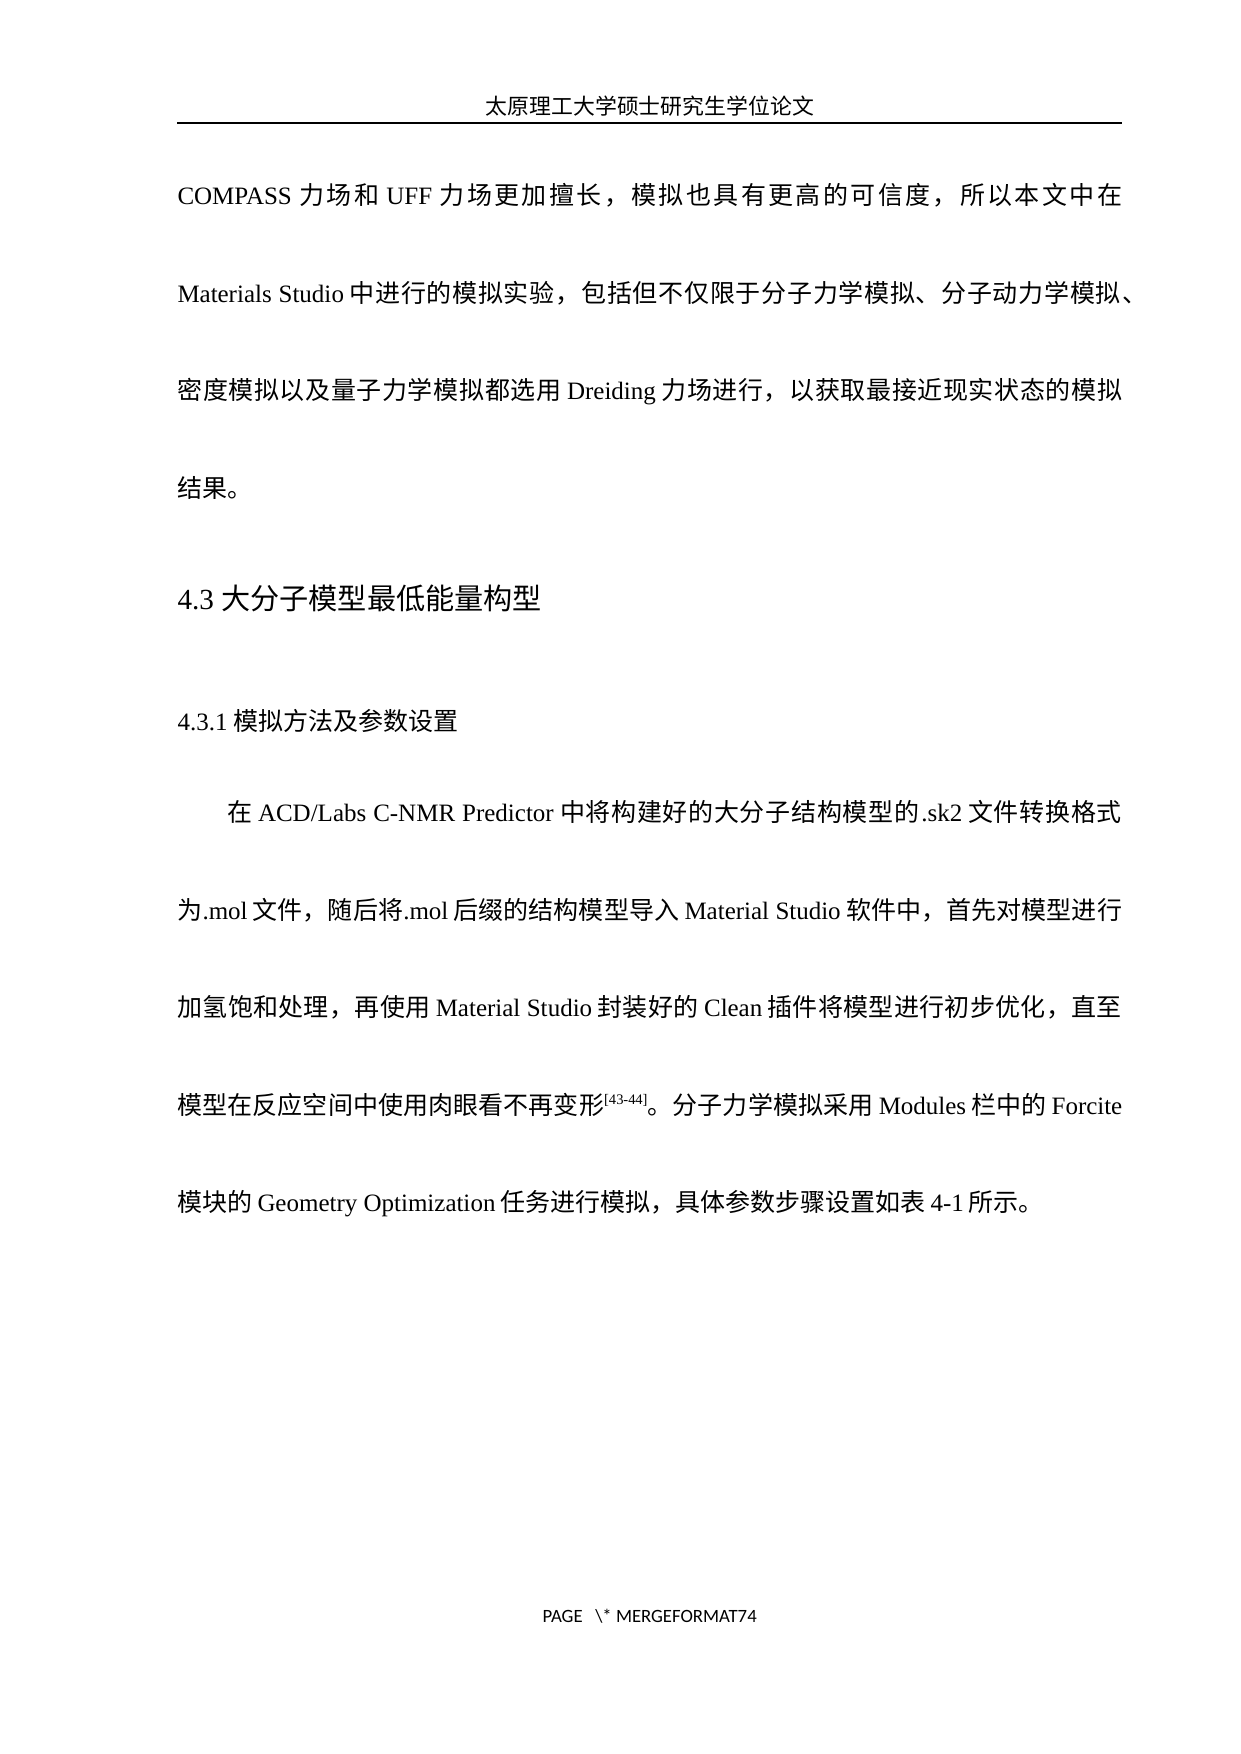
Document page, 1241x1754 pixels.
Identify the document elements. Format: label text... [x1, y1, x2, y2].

text 在ACD/Labs C-NMR Predictor中将构建好的大分子结构模型的.sk2文件转换格式为.mol文件，随后将.mol后缀的结构模型导入Material Studio软件中，首先对模型进行加氢饱和处理，再使用Material Studio封装好的Clean插件将模型进行初步优化，直至模型在反应空间中使用肉眼看不再变形[43-44]。分子力学模拟采用Modules栏中的Forcite模块的Geometry Optimization任务进行模拟，具体参数步骤设置如表4-1所示。 [177, 778, 1122, 1233]
text 4.3.1 模拟方法及参数设置 [177, 687, 1122, 752]
subtitle 4.3 大分子模型最低能量构型 [177, 564, 1122, 629]
